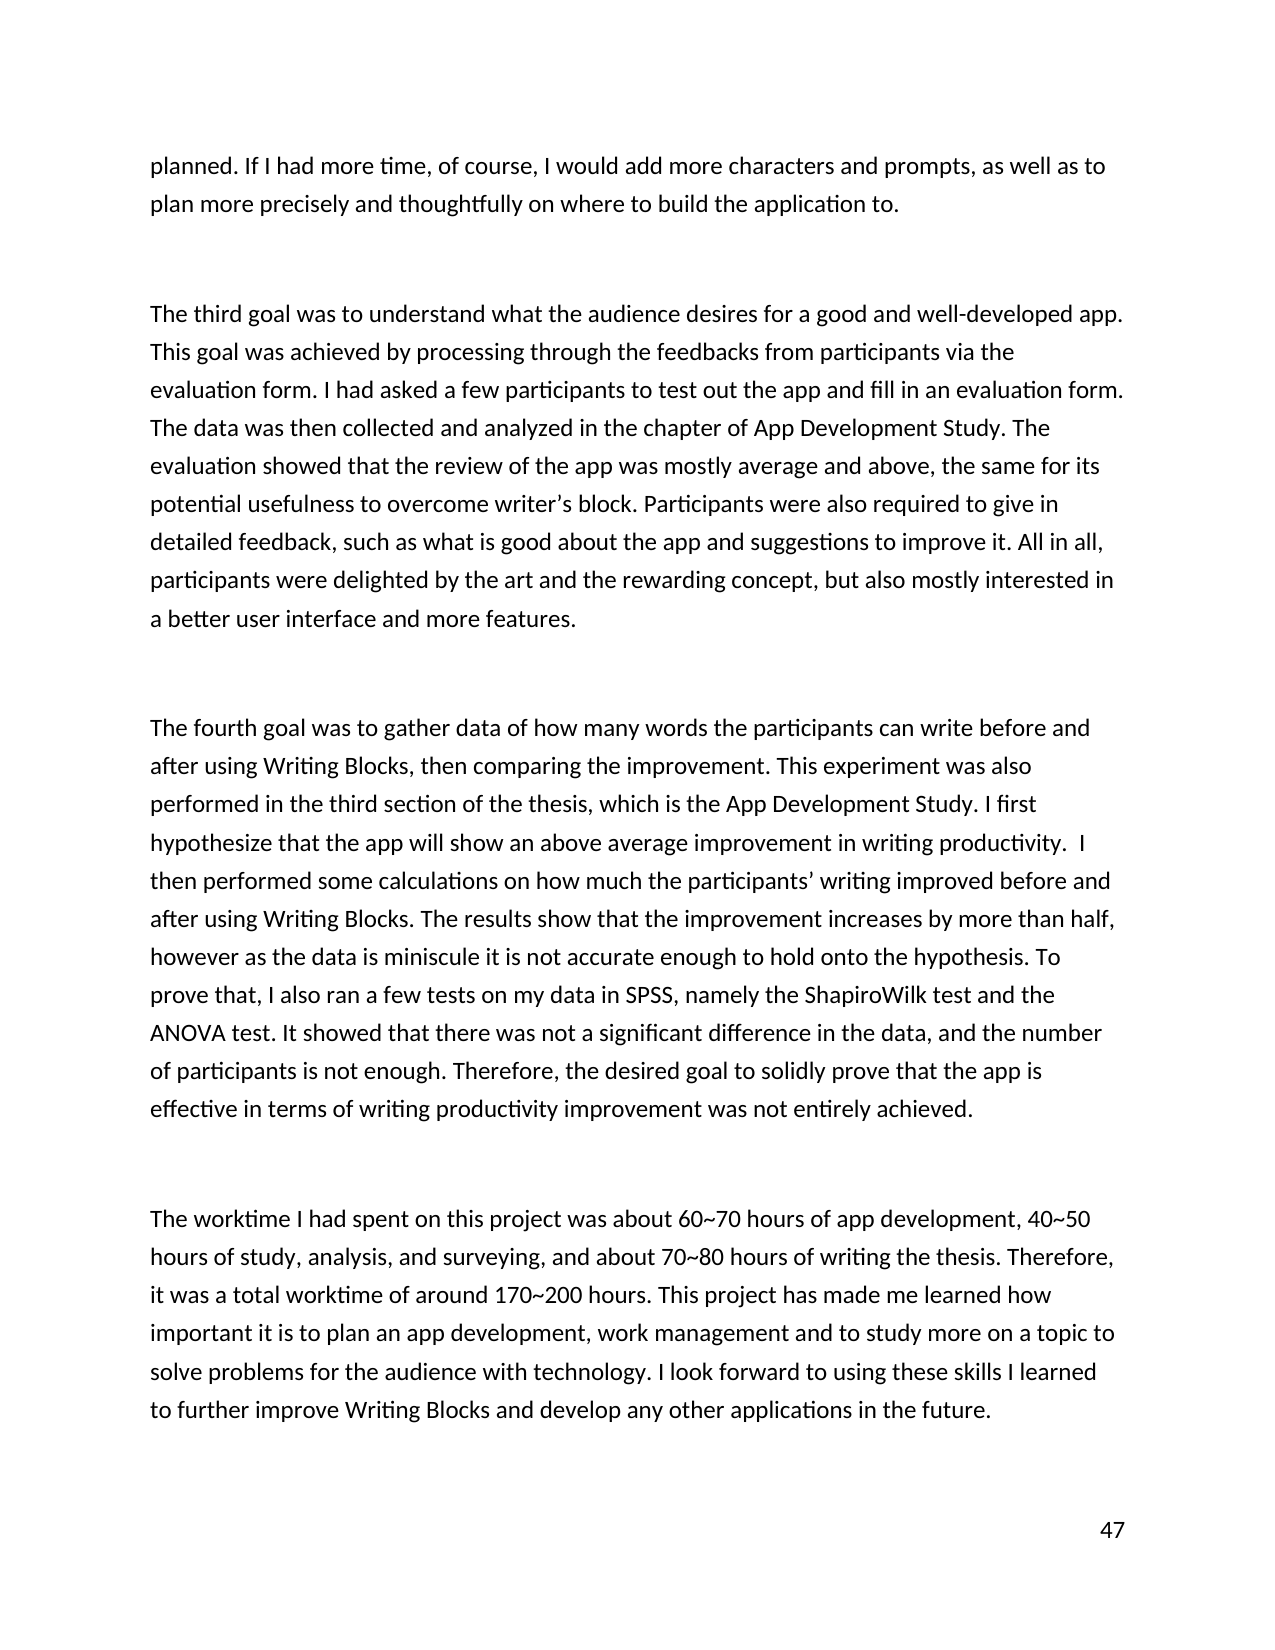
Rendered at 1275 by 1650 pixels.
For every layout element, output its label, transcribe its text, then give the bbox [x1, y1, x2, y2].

text The worktime I had spent on this project was about 60~70 hours of app development, 40~50 hours of study, analysis, and surveying, and about 70~80 hours of writing the thesis. Therefore, it was a total worktime of around 170~200 hours. This project has made me learned how important it is to plan an app development, work management and to study more on a topic to solve problems for the audience with technology. I look forward to using these skills I learned to further improve Writing Blocks and develop any other applications in the future. [150, 1203, 1125, 1424]
text The fourth goal was to gather data of how many words the participants can write before and after using Writing Blocks, then comparing the improvement. This experiment was also performed in the third section of the thesis, which is the App Development Study. I first hypothesize that the app will show an above average improvement in writing productivity. I then performed some calculations on how much the participants’ writing improved before and after using Writing Blocks. The results show that the improvement increases by more than half, however as the data is miniscule it is not accurate enough to hold onto the hypothesis. To prove that, I also ran a few tests on my data in SPSS, namely the ShapiroWilk test and the ANOVA test. It showed that there was not a significant difference in the data, and the number of participants is not enough. Therefore, the desired goal to solidly prove that the app is effective in terms of writing productivity improvement was not entirely achieved. [150, 712, 1125, 1124]
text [150, 150, 1125, 219]
text The third goal was to understand what the audience desires for a good and well-developed app. This goal was achieved by processing through the feedbacks from participants via the evaluation form. I had asked a few participants to test out the app and fill in an evaluation form. The data was then collected and analyzed in the chapter of App Development Study. The evaluation showed that the review of the app was mostly average and above, the same for its potential usefulness to overcome writer’s block. Participants were also required to give in detailed feedback, such as what is good about the app and suggestions to improve it. All in all, participants were delighted by the art and the rewarding concept, but also mostly interested in a better user interface and more features. [150, 298, 1125, 633]
